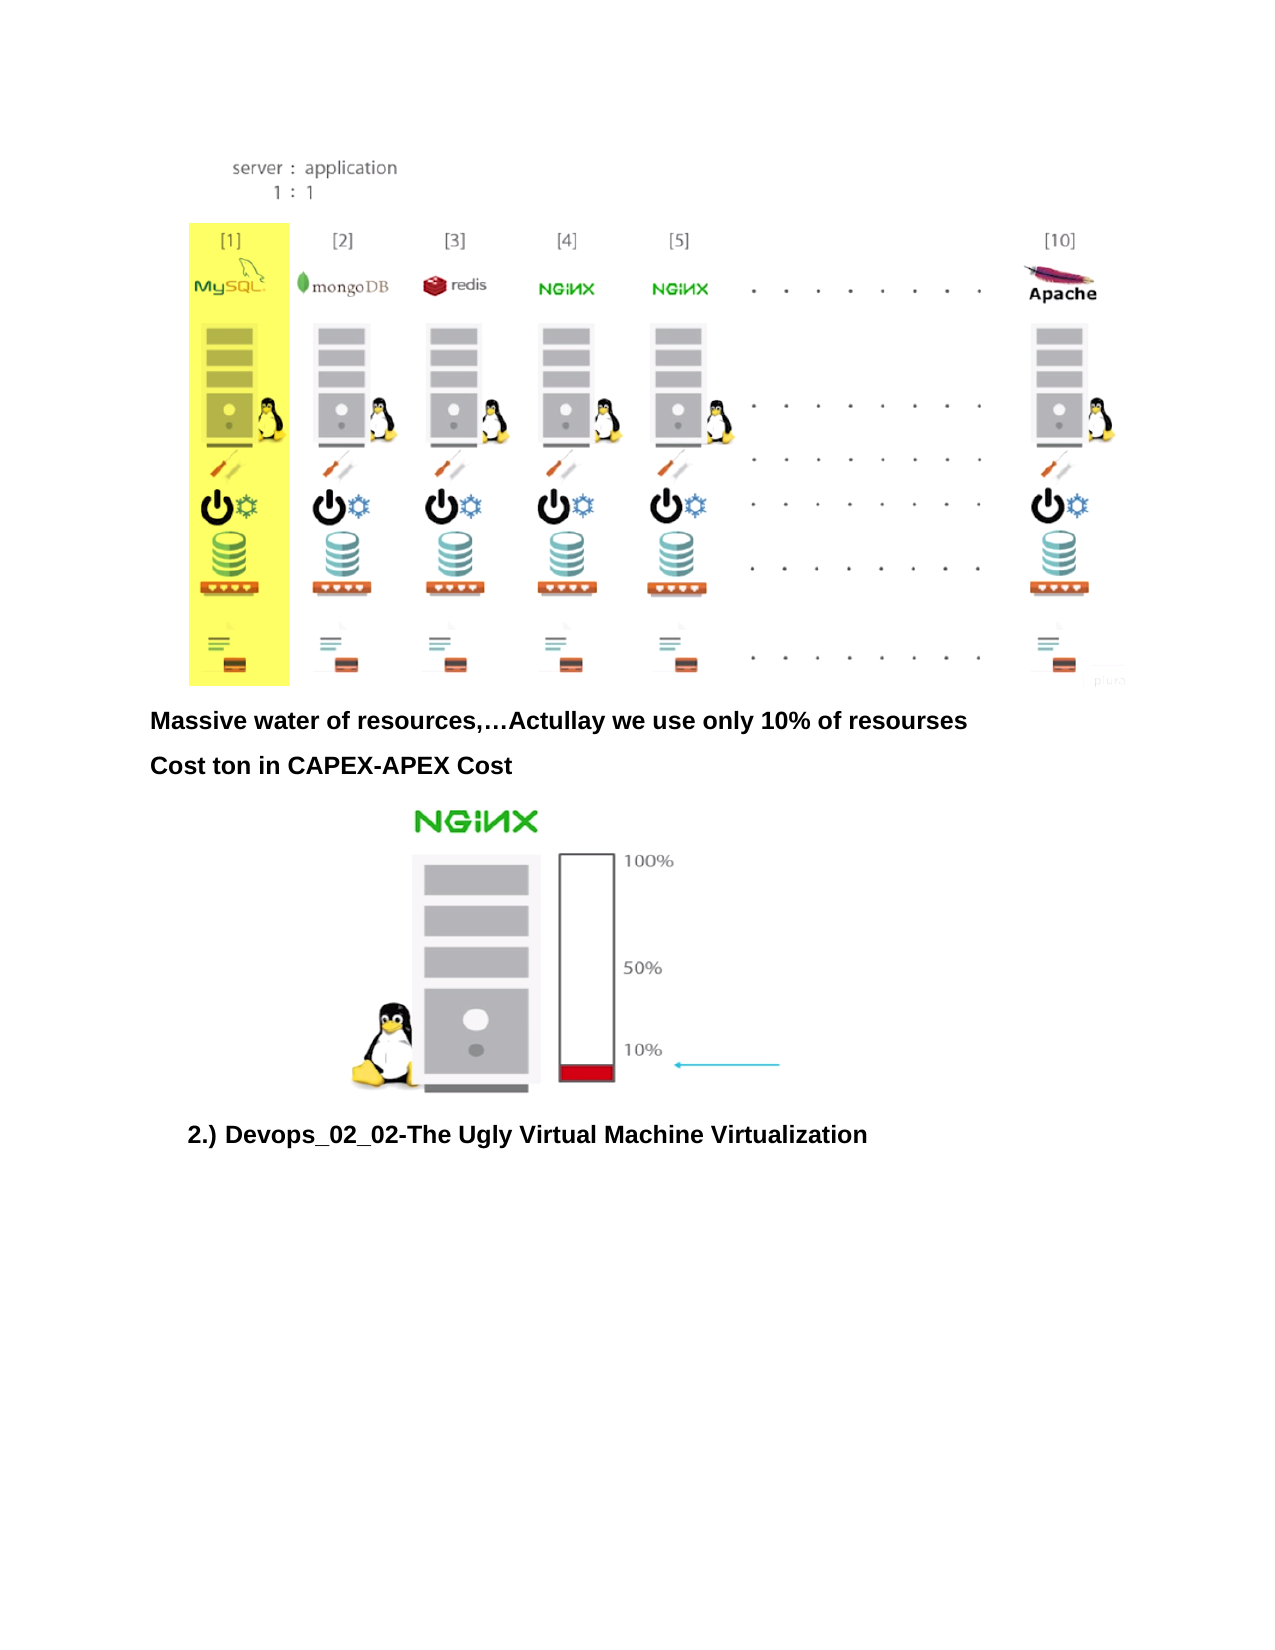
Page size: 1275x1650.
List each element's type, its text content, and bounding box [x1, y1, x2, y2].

picture [150, 150, 1125, 689]
text Cost ton in CAPEX-APEX Cost [150, 751, 1125, 780]
list Devops_02_02-The Ugly Virtual Machine Virtualization [187, 1120, 1125, 1149]
text Massive water of resources,…Actullay we use only 10% of resourses [150, 706, 1125, 734]
picture [336, 796, 789, 1104]
